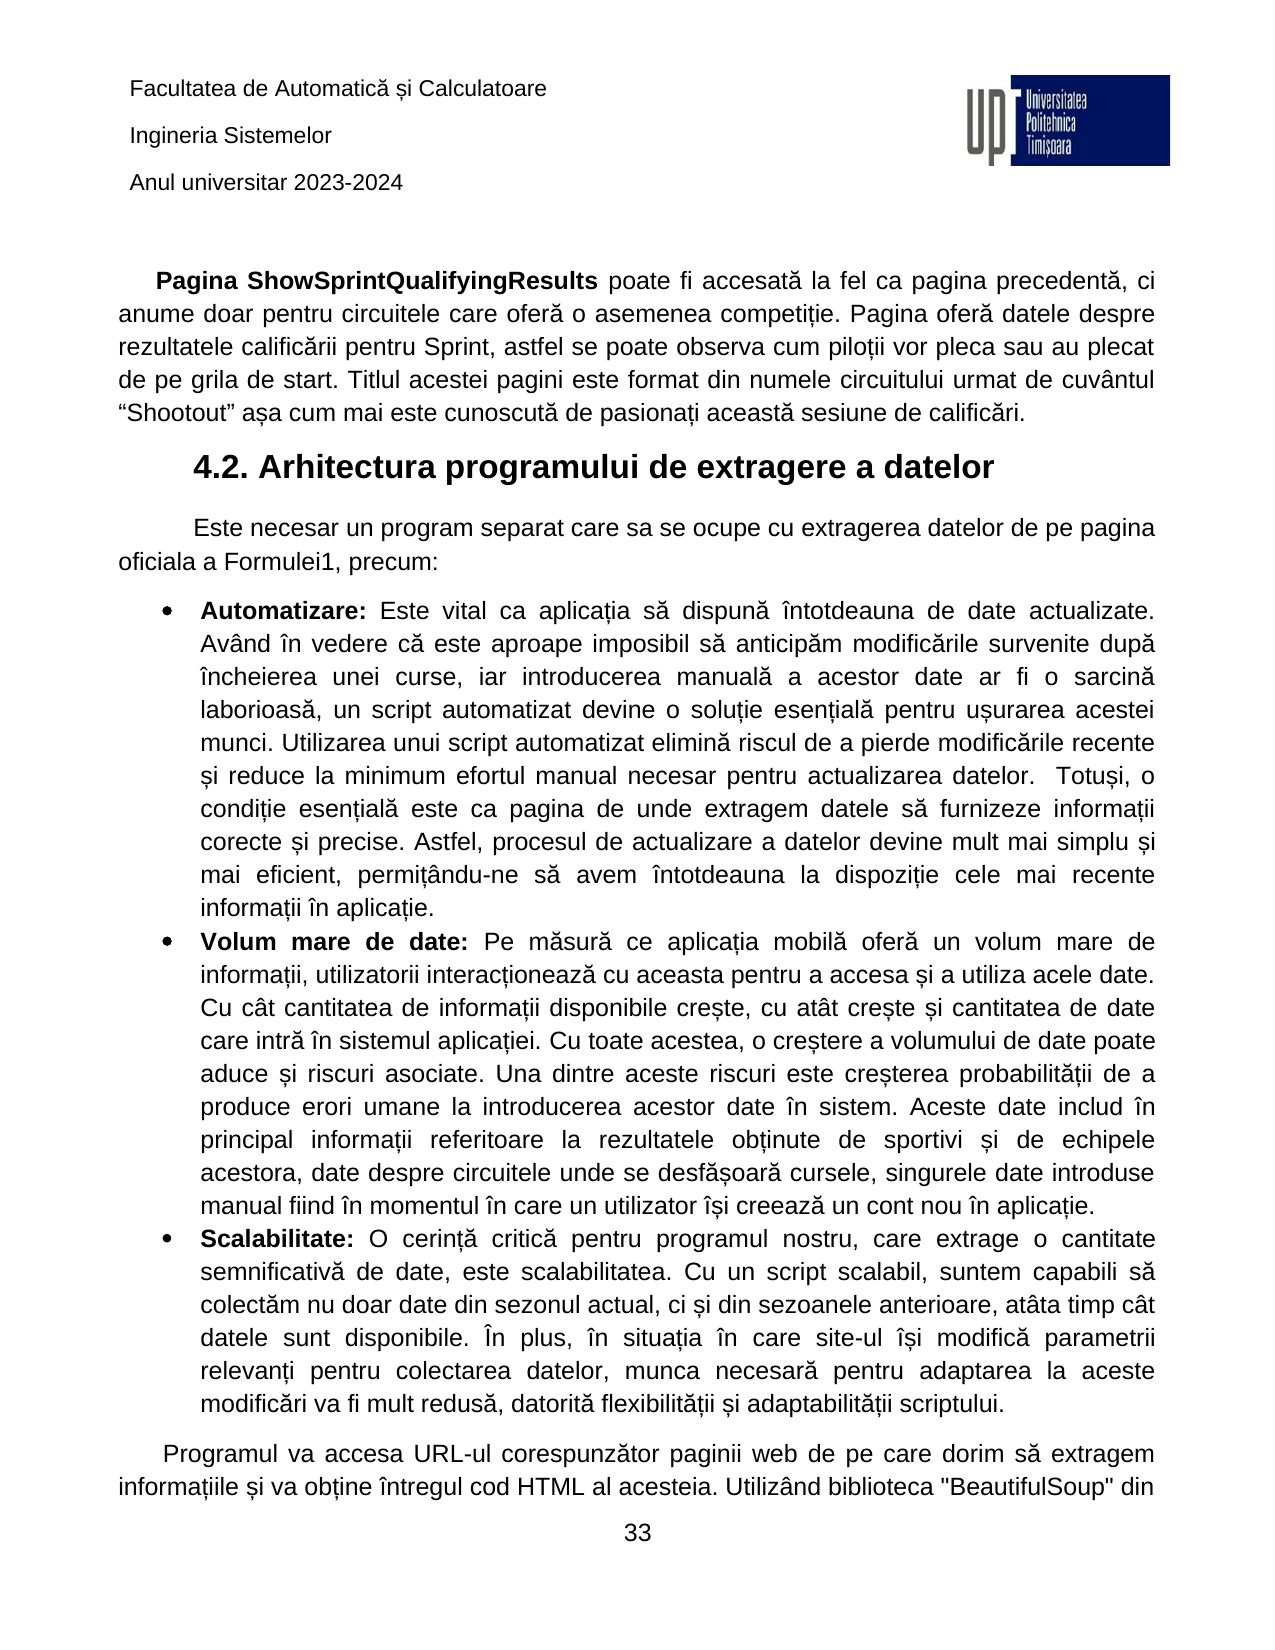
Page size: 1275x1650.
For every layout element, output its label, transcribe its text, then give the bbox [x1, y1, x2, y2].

list Automatizare: Este vital ca aplicația să dispună întotdeauna de date actualizate. Având în vedere că este aproape imposibil să anticipăm modificările survenite după încheierea unei curse, iar introducerea manuală a acestor date ar fi o sarcină laborioasă, un script automatizat devine o soluție esențială pentru ușurarea acestei munci. Utilizarea unui script automatizat elimină riscul de a pierde modificările recente și reduce la minimum efortul manual necesar pentru actualizarea datelor. Totuși, o condiție esențială este ca pagina de unde extragem datele să furnizeze informații corecte și precise. Astfel, procesul de actualizare a datelor devine mult mai simplu și mai eficient, permițându-ne să avem întotdeauna la dispoziție cele mai recente informații în aplicație. [163, 596, 1157, 922]
subtitle 4.2. Arhitectura programului de extragere a datelor [118, 447, 1157, 486]
list Volum mare de date: Pe măsură ce aplicația mobilă oferă un volum mare de informații, utilizatorii interacționează cu aceasta pentru a accesa și a utiliza acele date. Cu cât cantitatea de informații disponibile crește, cu atât crește și cantitatea de date care intră în sistemul aplicației. Cu toate acestea, o creștere a volumului de date poate aduce și riscuri asociate. Una dintre aceste riscuri este creșterea probabilității de a produce erori umane la introducerea acestor date în sistem. Aceste date includ în principal informații referitoare la rezultatele obținute de sportivi și de echipele acestora, date despre circuitele unde se desfășoară cursele, singurele date introduse manual fiind în momentul în care un utilizator își creează un cont nou în aplicație. [163, 926, 1157, 1219]
text Este necesar un program separat care sa se ocupe cu extragerea datelor de pe pagina oficiala a Formulei1, precum: [118, 513, 1157, 575]
text Pagina ShowSprintQualifyingResults poate fi accesată la fel ca pagina precedentă, ci anume doar pentru circuitele care oferă o asemenea competiție. Pagina oferă datele despre rezultatele calificării pentru Sprint, astfel se poate observa cum piloții vor pleca sau au plecat de pe grila de start. Titlul acestei pagini este format din numele circuitului urmat de cuvântul “Shootout” așa cum mai este cunoscută de pasionați această sesiune de calificări. [118, 266, 1157, 427]
picture [967, 75, 1171, 166]
list Scalabilitate: O cerință critică pentru programul nostru, care extrage o cantitate semnificativă de date, este scalabilitatea. Cu un script scalabil, suntem capabili să colectăm nu doar date din sezonul actual, ci și din sezoanele anterioare, atâta timp cât datele sunt disponibile. În plus, în situația în care site-ul își modifică parametrii relevanți pentru colectarea datelor, munca necesară pentru adaptarea la aceste modificări va fi mult redusă, datorită flexibilității și adaptabilității scriptului. [163, 1224, 1157, 1418]
